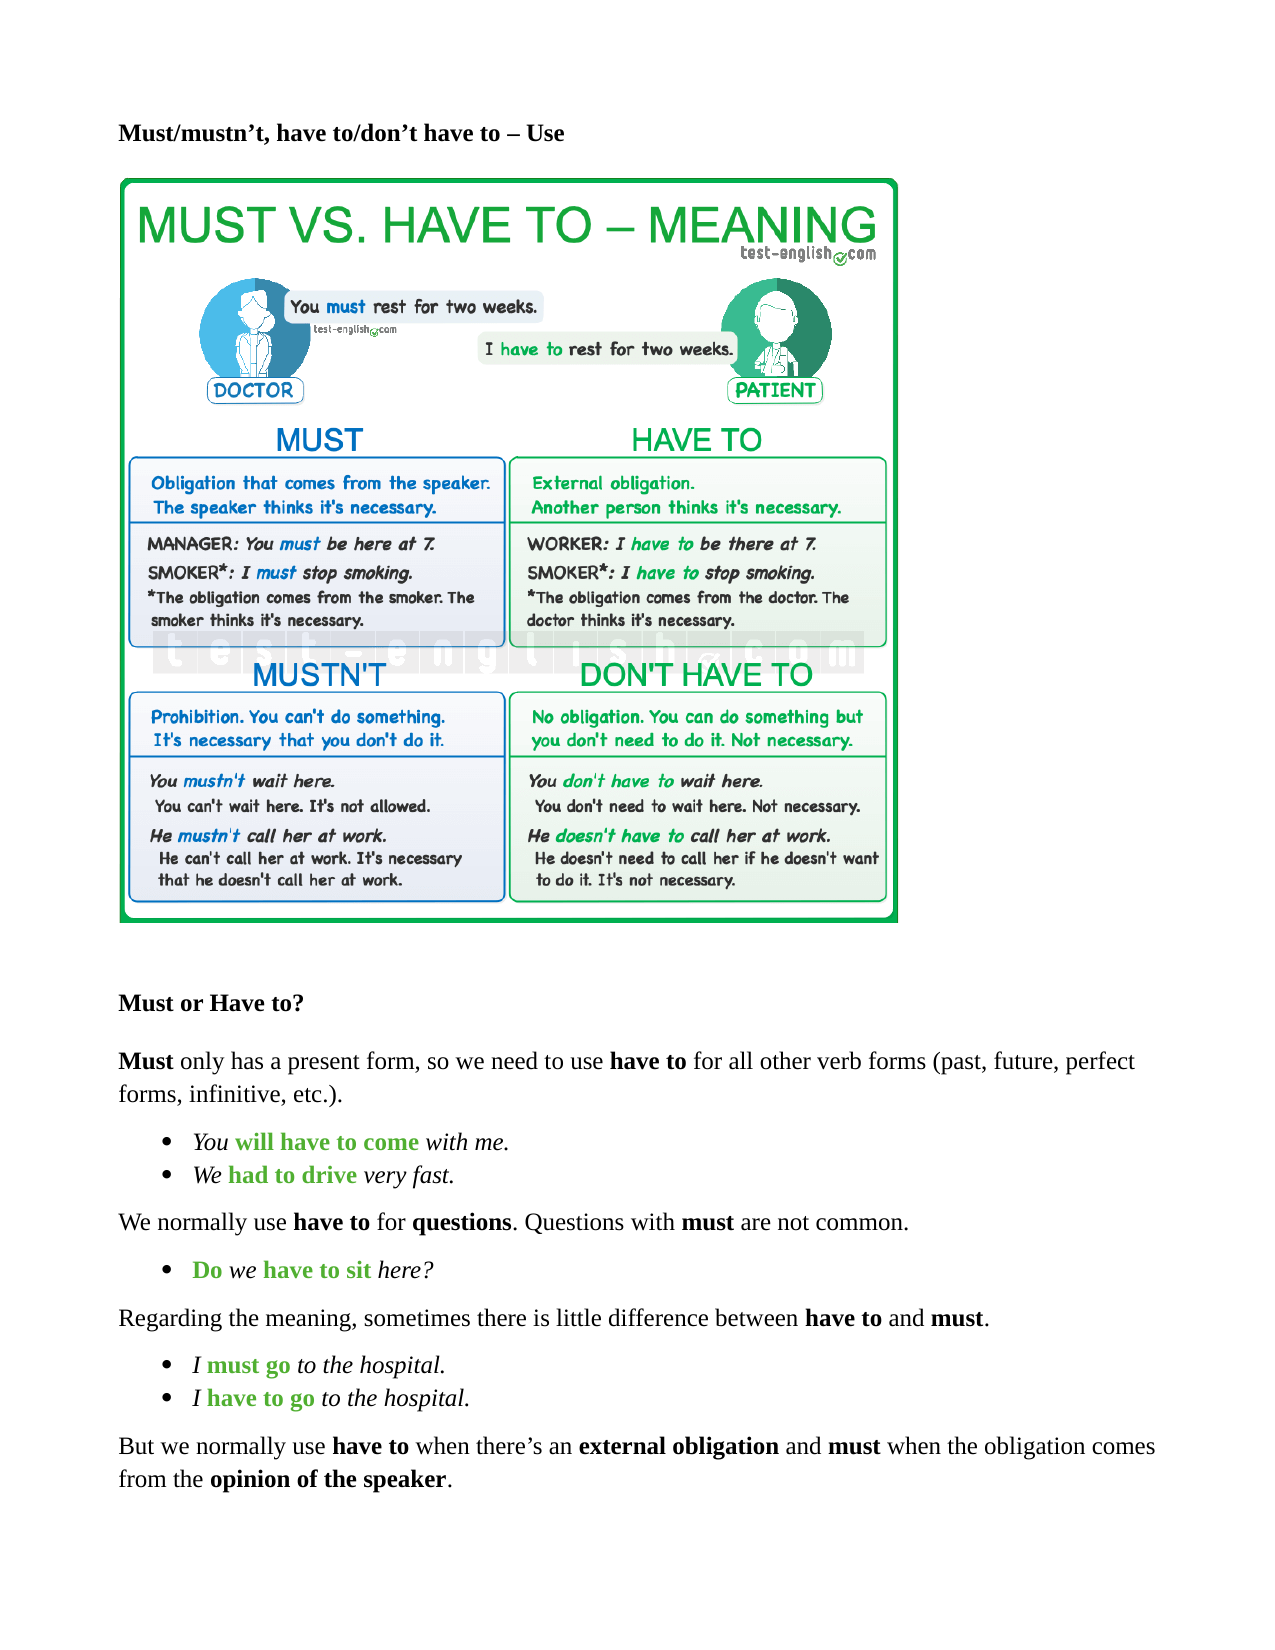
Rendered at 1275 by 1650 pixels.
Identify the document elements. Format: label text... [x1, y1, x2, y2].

subtitle Must/mustn’t, have to/don’t have to – Use [118, 118, 1157, 147]
list I must go to the hospital. [162, 1350, 1157, 1379]
picture [118, 176, 900, 923]
text Must only has a present form, so we need to use have to for all other verb forms (past, future, perfect forms, infinitive, etc.). [118, 1046, 1157, 1108]
list Do we have to sit here? [162, 1255, 1157, 1284]
text Regarding the meaning, sometimes there is little difference between have to and must. [118, 1303, 1157, 1331]
list We had to drive very fast. [162, 1160, 1157, 1189]
list You will have to come with me. [162, 1127, 1157, 1156]
text But we normally use have to when there’s an external obligation and must when the obligation comes from the opinion of the speaker. [118, 1431, 1157, 1493]
list I have to go to the hospital. [162, 1383, 1157, 1412]
subtitle Must or Have to? [118, 988, 1157, 1017]
text We normally use have to for questions. Questions with must are not common. [118, 1207, 1157, 1236]
